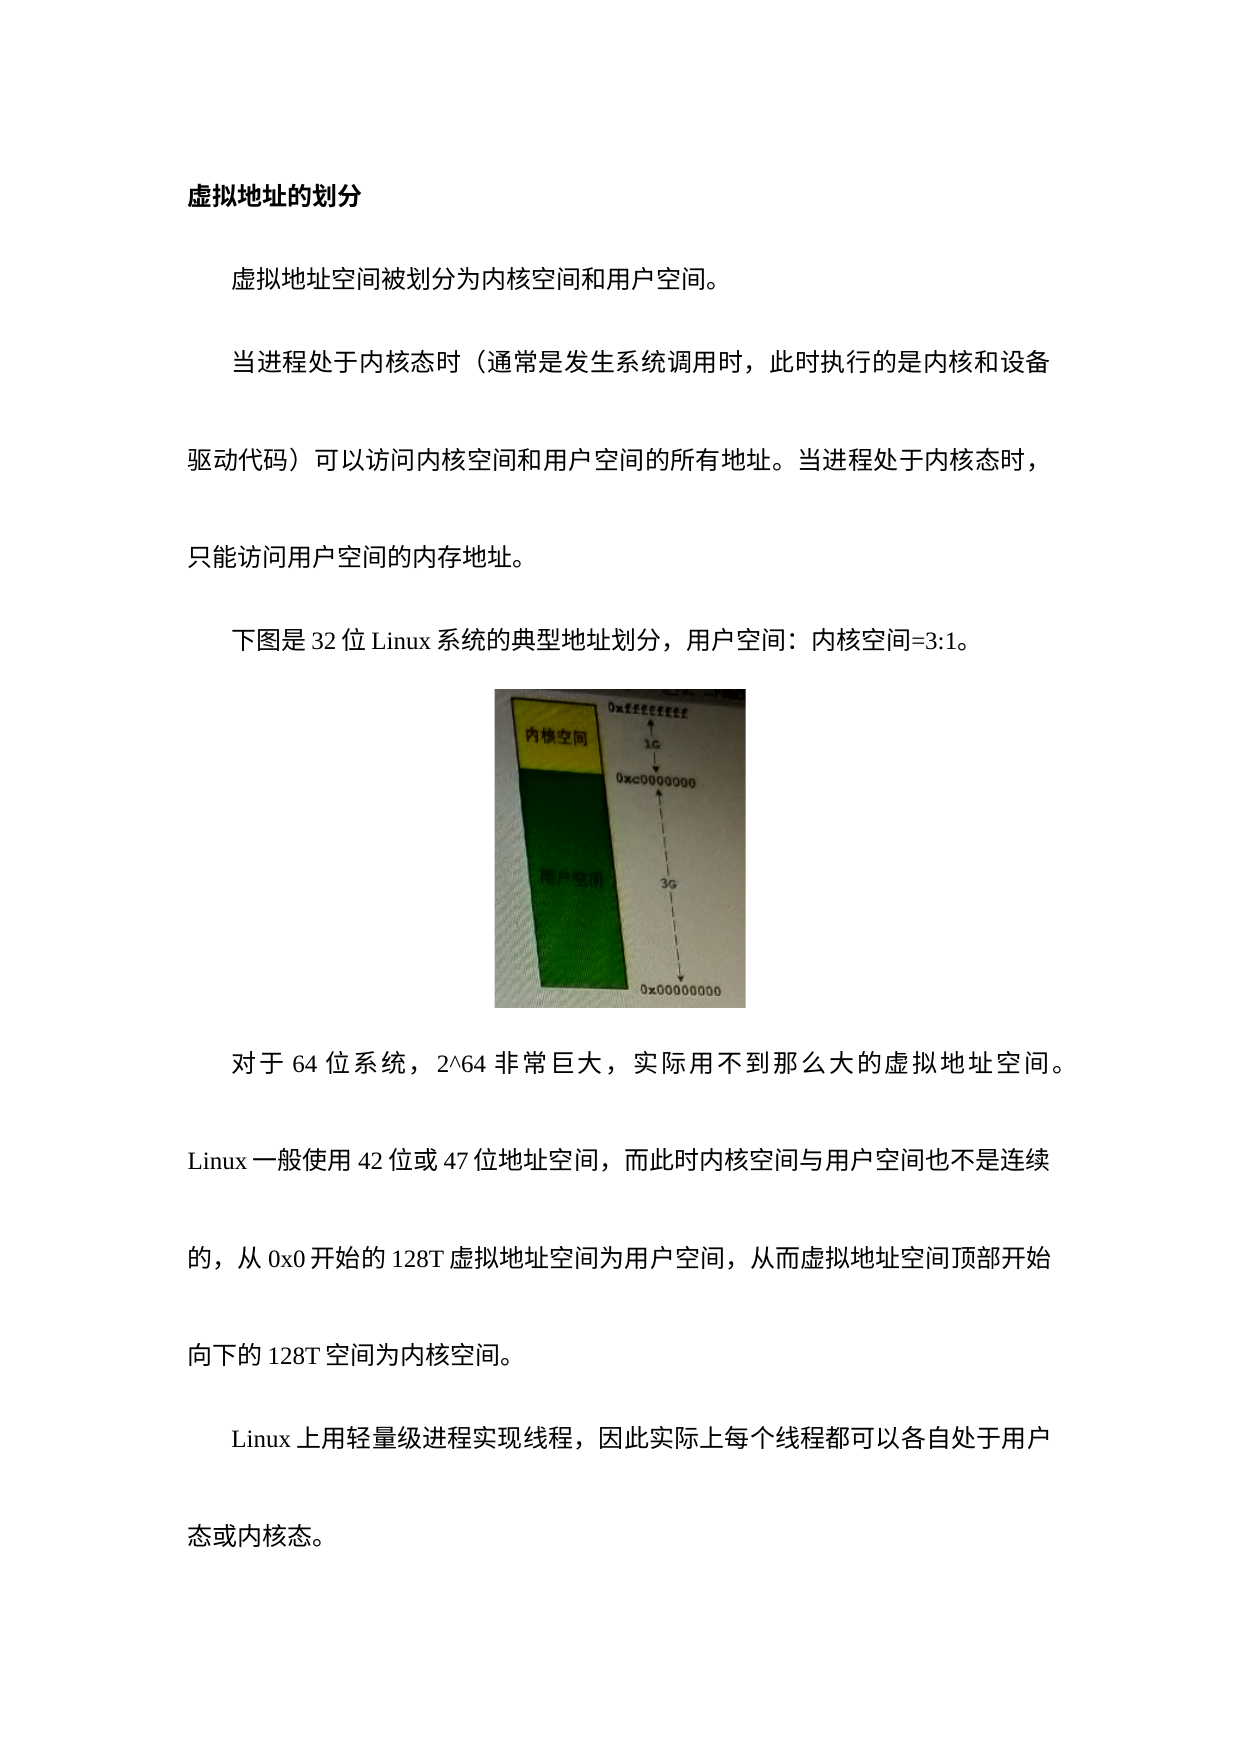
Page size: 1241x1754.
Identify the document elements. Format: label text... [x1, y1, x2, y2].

text 下图是32位Linux系统的典型地址划分，用户空间：内核空间=3:1。 [187, 606, 1053, 671]
text 虚拟地址空间被划分为内核空间和用户空间。 [187, 245, 1053, 310]
subtitle 虚拟地址的划分 [187, 162, 1053, 227]
text Linux上用轻量级进程实现线程，因此实际上每个线程都可以各自处于用户态或内核态。 [187, 1404, 1053, 1567]
text 当进程处于内核态时（通常是发生系统调用时，此时执行的是内核和设备驱动代码）可以访问内核空间和用户空间的所有地址。当进程处于内核态时，只能访问用户空间的内存地址。 [187, 328, 1053, 588]
text 对于64位系统，2^64非常巨大，实际用不到那么大的虚拟地址空间。Linux一般使用42位或47位地址空间，而此时内核空间与用户空间也不是连续的，从0x0开始的128T虚拟地址空间为用户空间，从而虚拟地址空间顶部开始向下的128T空间为内核空间。 [187, 1029, 1053, 1386]
picture [494, 689, 746, 1008]
